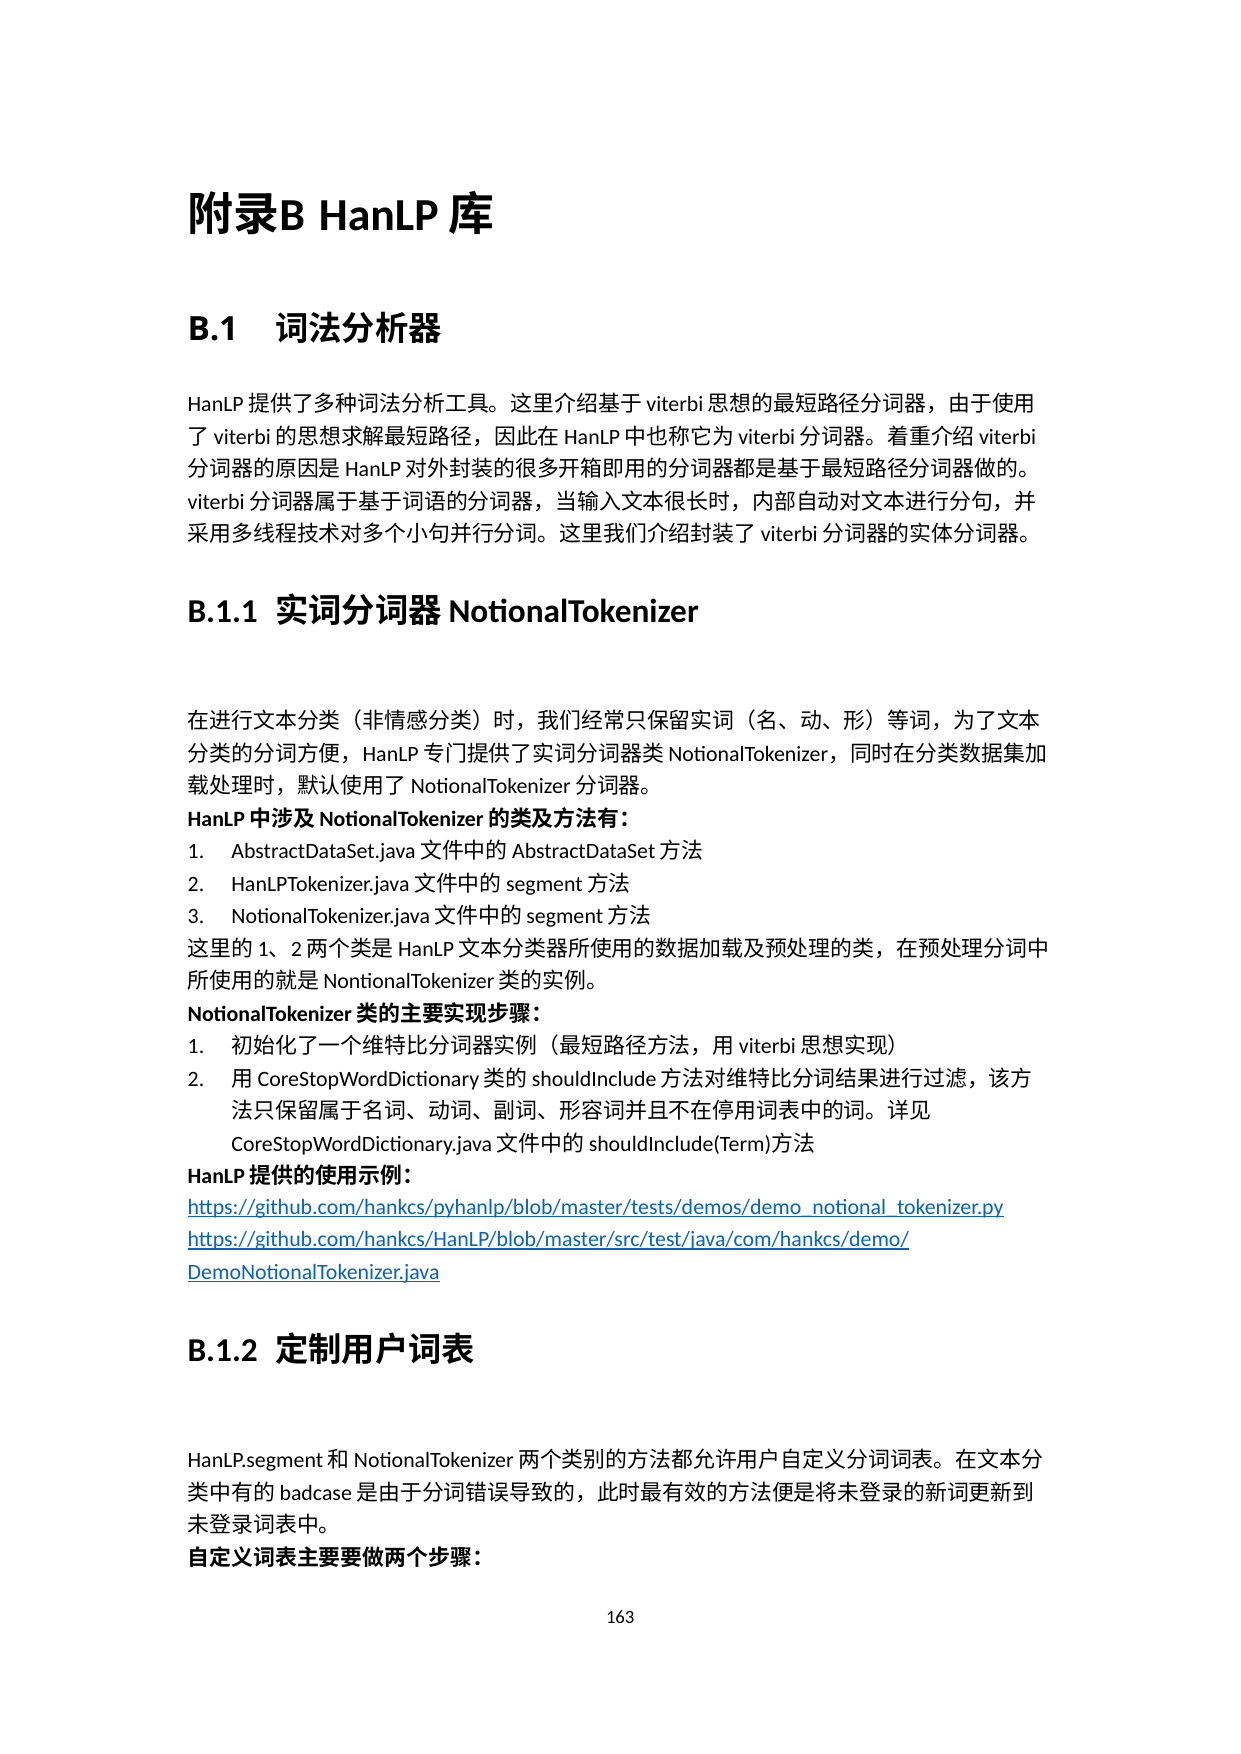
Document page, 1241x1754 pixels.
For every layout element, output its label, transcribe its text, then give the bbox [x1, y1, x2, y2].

text HanLP中涉及NotionalTokenizer的类及方法有： [187, 800, 1053, 833]
text HanLP.segment和NotionalTokenizer两个类别的方法都允许用户自定义分词词表。在文本分类中有的badcase是由于分词错误导致的，此时最有效的方法便是将未登录的新词更新到未登录词表中。 [187, 1442, 1053, 1539]
list AbstractDataSet.java文件中的AbstractDataSet方法 [187, 833, 1053, 865]
text HanLP提供了多种词法分析工具。这里介绍基于viterbi思想的最短路径分词器，由于使用了viterbi的思想求解最短路径，因此在HanLP中也称它为viterbi分词器。着重介绍viterbi分词器的原因是HanLP对外封装的很多开箱即用的分词器都是基于最短路径分词器做的。viterbi分词器属于基于词语的分词器，当输入文本很长时，内部自动对文本进行分句，并采用多线程技术对多个小句并行分词。这里我们介绍封装了viterbi分词器的实体分词器。 [187, 386, 1053, 548]
list 初始化了一个维特比分词器实例（最短路径方法，用viterbi思想实现） [187, 1028, 1053, 1060]
text 这里的1、2两个类是HanLP文本分类器所使用的数据加载及预处理的类，在预处理分词中所使用的就是NontionalTokenizer类的实例。 [187, 930, 1053, 995]
subtitle 定制用户词表 [187, 1315, 1053, 1380]
subtitle 词法分析器 [187, 294, 1053, 359]
text https://github.com/hankcs/HanLP/blob/master/src/test/java/com/hankcs/demo/DemoNotionalTokenizer.java [187, 1223, 1053, 1288]
text 自定义词表主要要做两个步骤： [187, 1539, 1053, 1572]
list HanLPTokenizer.java文件中的segment方法 [187, 865, 1053, 898]
text NotionalTokenizer类的主要实现步骤： [187, 995, 1053, 1028]
list NotionalTokenizer.java文件中的segment方法 [187, 898, 1053, 930]
list 用CoreStopWordDictionary类的shouldInclude方法对维特比分词结果进行过滤，该方法只保留属于名词、动词、副词、形容词并且不在停用词表中的词。详见CoreStopWordDictionary.java文件中的shouldInclude(Term)方法 [187, 1060, 1053, 1158]
text 在进行文本分类（非情感分类）时，我们经常只保留实词（名、动、形）等词，为了文本分类的分词方便，HanLP专门提供了实词分词器类NotionalTokenizer，同时在分类数据集加载处理时，默认使用了NotionalTokenizer分词器。 [187, 703, 1053, 800]
text https://github.com/hankcs/pyhanlp/blob/master/tests/demos/demo_notional_tokenizer.py [187, 1190, 1053, 1223]
text HanLP提供的使用示例： [187, 1158, 1053, 1190]
subtitle 实词分词器NotionalTokenizer [187, 576, 1053, 641]
subtitle HanLP库 [187, 162, 1053, 259]
